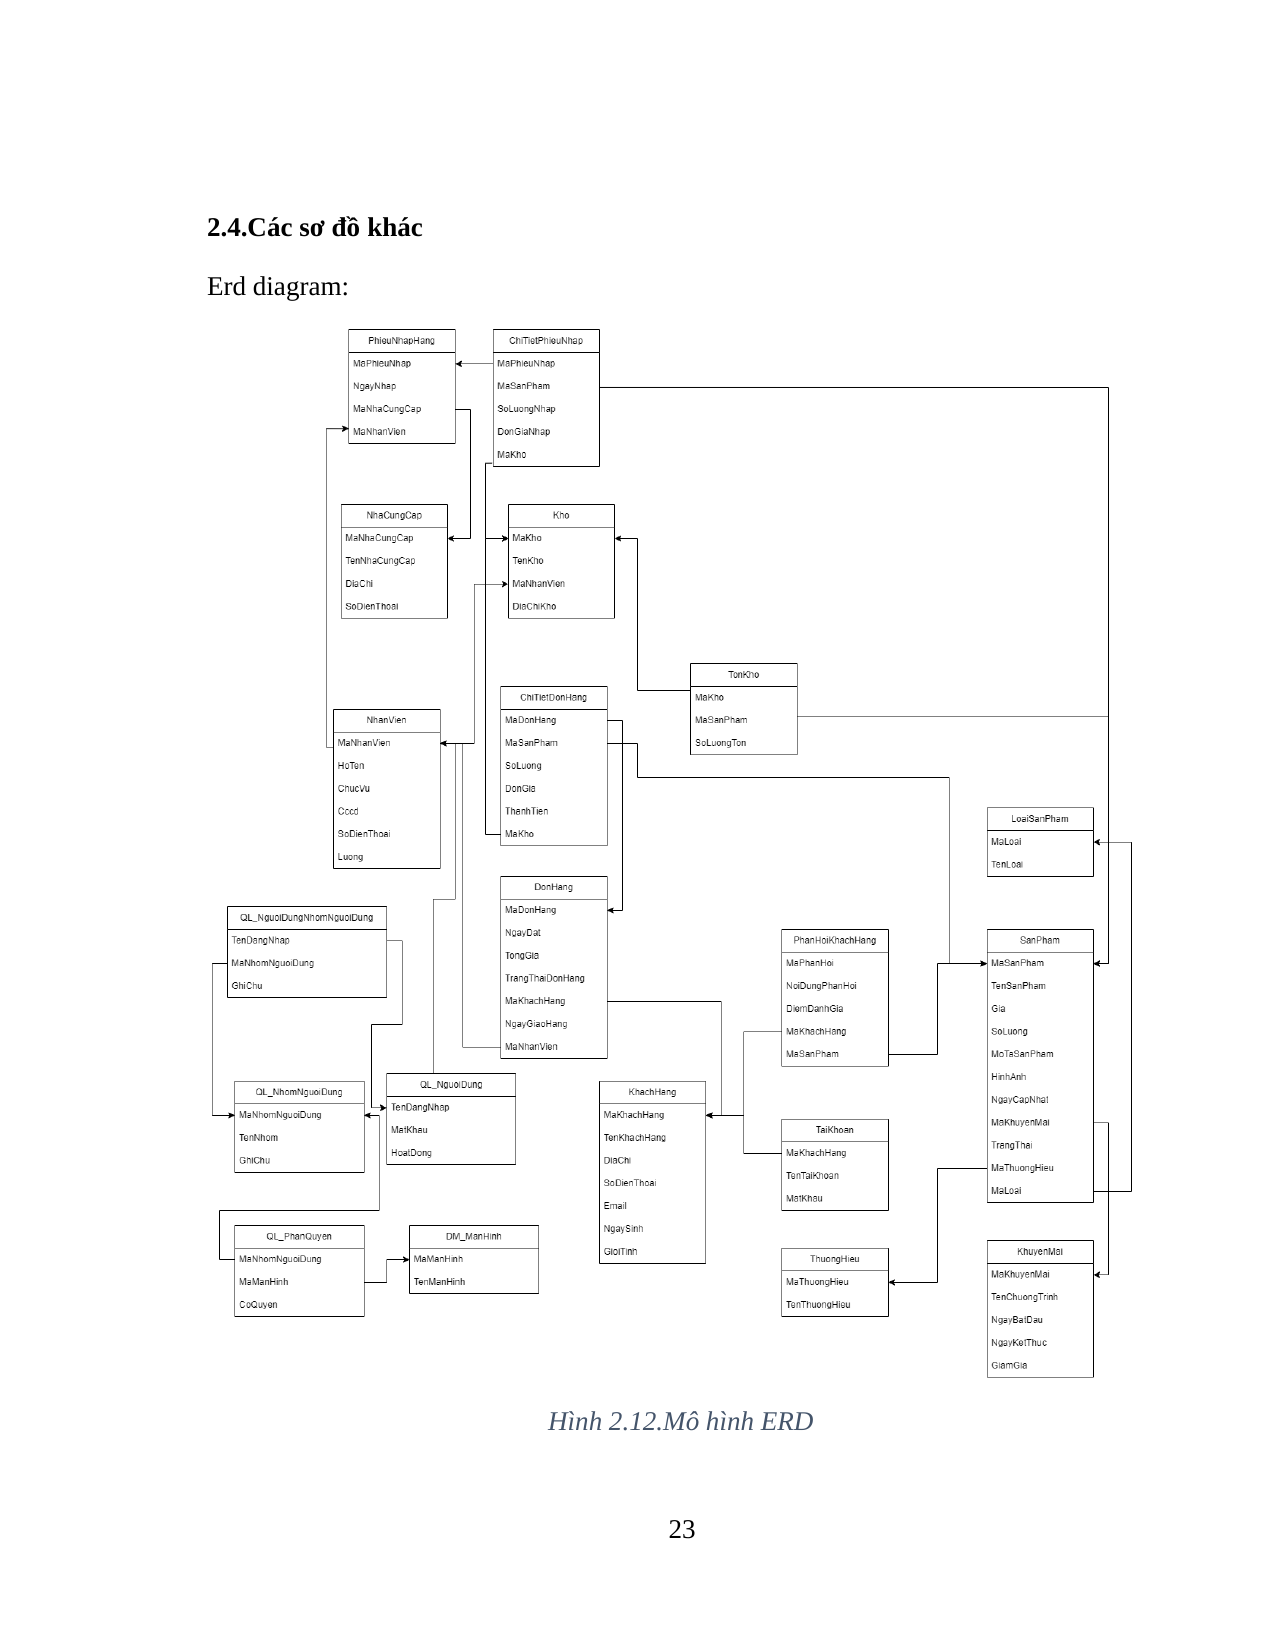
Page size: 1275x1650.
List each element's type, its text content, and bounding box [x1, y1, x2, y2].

text Hình 2.12.Mô hình ERD [207, 1405, 1157, 1436]
subtitle 2.4.Các sơ đồ khác [207, 211, 1157, 242]
text Erd diagram: [207, 270, 1157, 301]
picture [206, 329, 1139, 1378]
